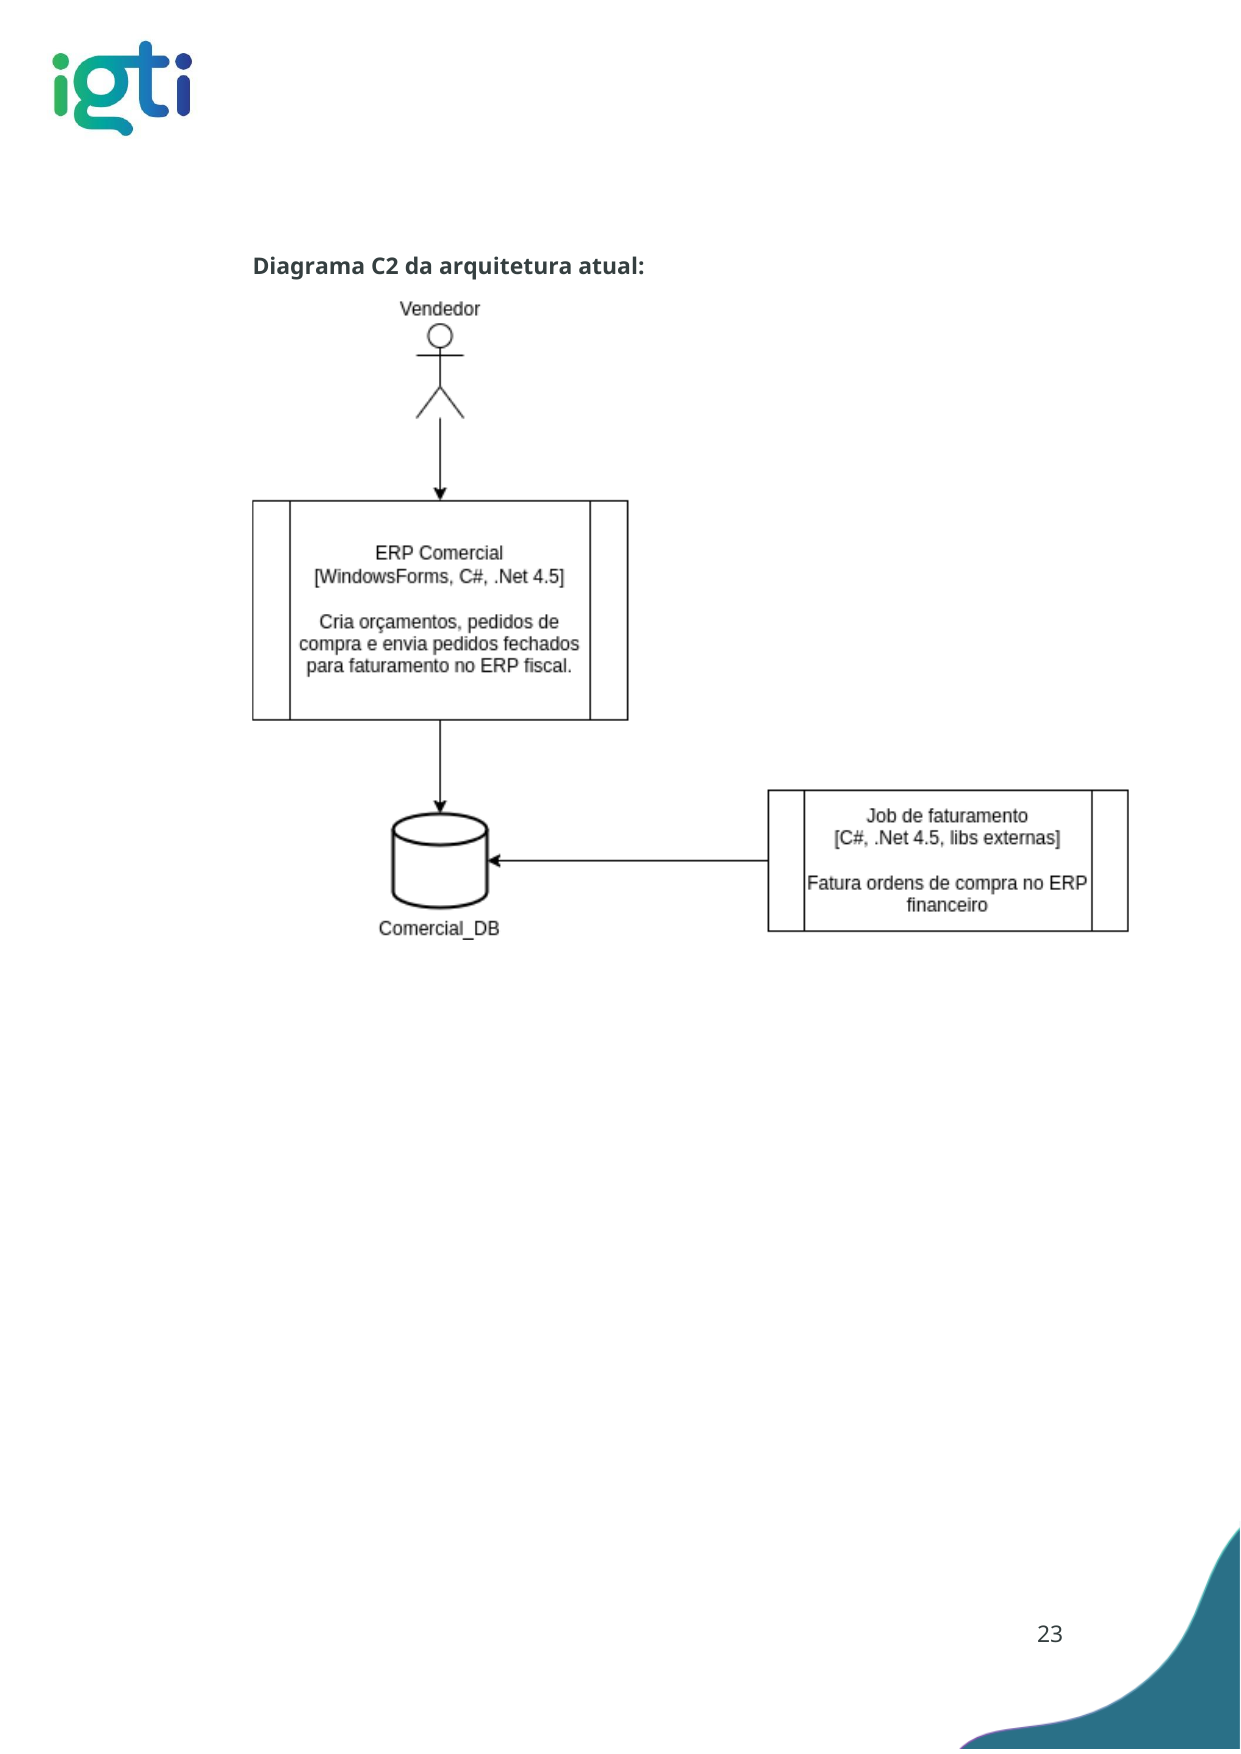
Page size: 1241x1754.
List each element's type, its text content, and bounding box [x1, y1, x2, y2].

text Diagrama C2 da arquitetura atual: [177, 248, 1063, 281]
picture [37, 34, 205, 141]
picture [955, 1521, 1241, 1749]
picture [252, 297, 1129, 940]
